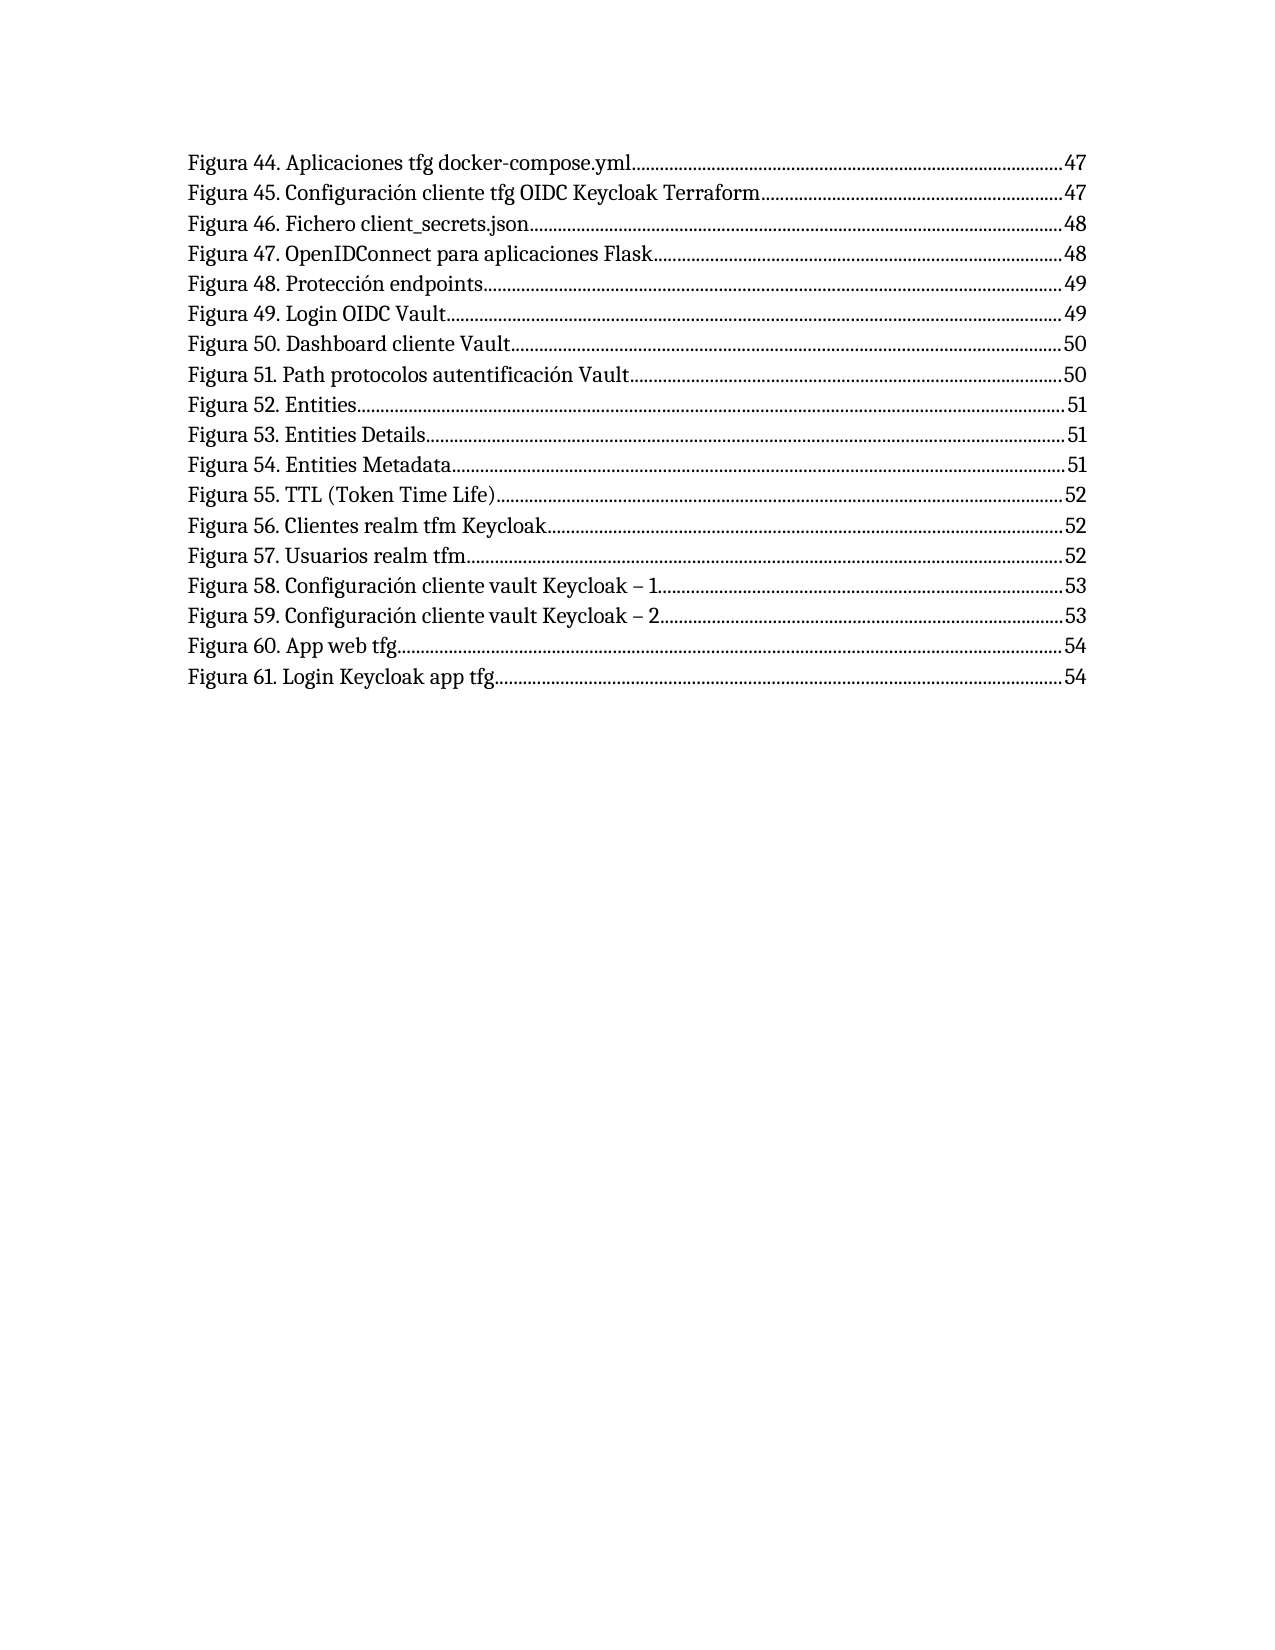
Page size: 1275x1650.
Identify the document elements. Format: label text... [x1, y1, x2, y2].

text Figura 59. Configuración cliente vault Keycloak – 2 53 [187, 603, 1087, 629]
text Figura 55. TTL (Token Time Life) 52 [187, 482, 1087, 509]
text Figura 53. Entities Details 51 [187, 422, 1087, 448]
text Figura 48. Protección endpoints 49 [187, 271, 1087, 297]
text Figura 47. OpenIDConnect para aplicaciones Flask 48 [187, 241, 1087, 267]
text Figura 51. Path protocolos autentificación Vault 50 [187, 361, 1087, 388]
text Figura 54. Entities Metadata 51 [187, 452, 1087, 478]
text Figura 57. Usuarios realm tfm 52 [187, 543, 1087, 569]
text Figura 60. App web tfg 54 [187, 633, 1087, 660]
text Figura 56. Clientes realm tfm Keycloak 52 [187, 512, 1087, 539]
text Figura 50. Dashboard cliente Vault 50 [187, 331, 1087, 358]
text Figura 49. Login OIDC Vault 49 [187, 301, 1087, 327]
text Figura 61. Login Keycloak app tfg 54 [187, 663, 1087, 690]
text Figura 44. Aplicaciones tfg docker-compose.yml 47 [187, 150, 1087, 176]
text Figura 58. Configuración cliente vault Keycloak – 1 53 [187, 573, 1087, 599]
text Figura 46. Fichero client_secrets.json 48 [187, 210, 1087, 237]
text Figura 45. Configuración cliente tfg OIDC Keycloak Terraform 47 [187, 180, 1087, 207]
text Figura 52. Entities 51 [187, 392, 1087, 418]
